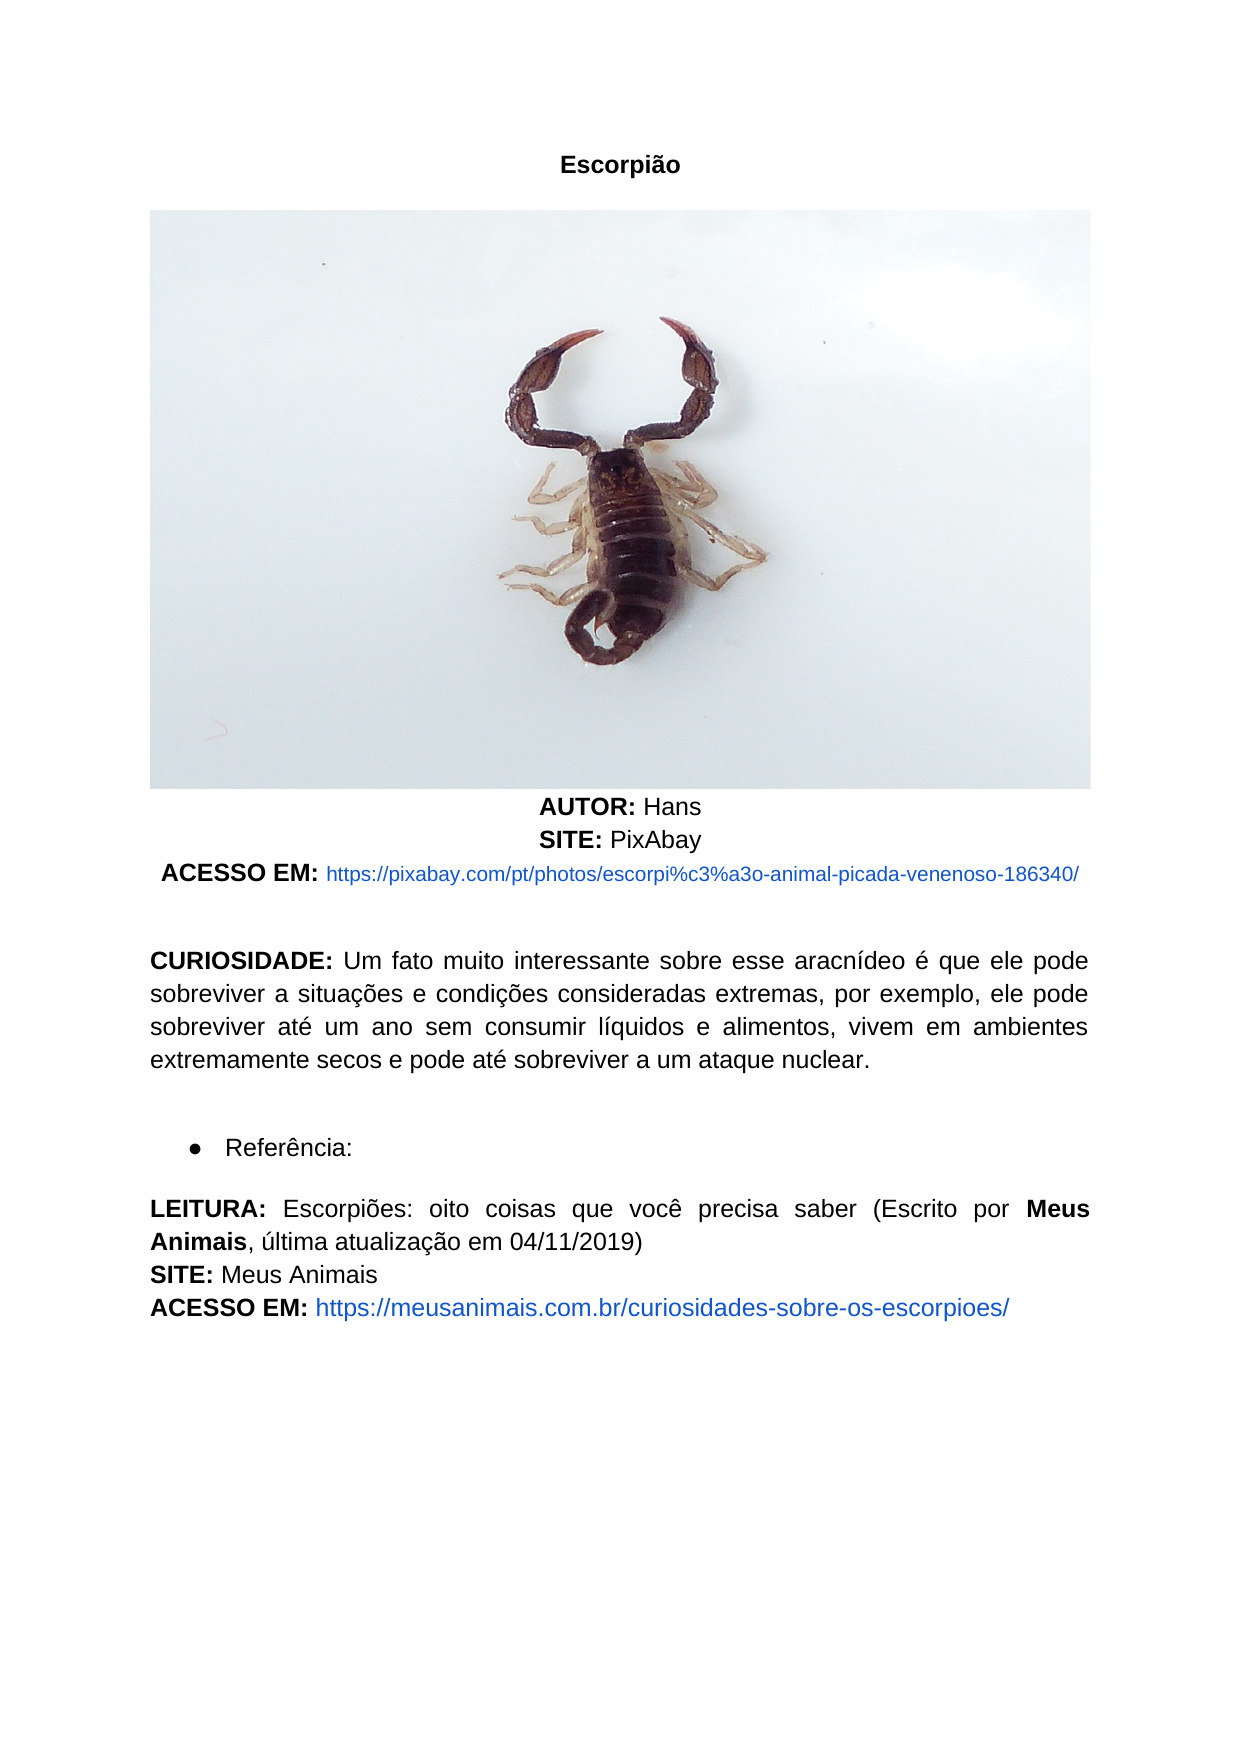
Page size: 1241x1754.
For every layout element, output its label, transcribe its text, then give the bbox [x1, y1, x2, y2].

text AUTOR: Hans [150, 792, 1090, 821]
text SITE: Meus Animais [150, 1260, 1090, 1288]
list Referência: [187, 1133, 1090, 1162]
text ACESSO EM: https://pixabay.com/pt/photos/escorpi%c3%a3o-animal-picada-venenoso-186340/ [150, 858, 1090, 887]
text SITE: PixAbay [150, 825, 1090, 854]
picture [150, 210, 1091, 789]
text CURIOSIDADE: Um fato muito interessante sobre esse aracnídeo é que ele pode sobreviver a situações e condições consideradas extremas, por exemplo, ele pode sobreviver até um ano sem consumir líquidos e alimentos, vivem em ambientes extremamente secos e pode até sobreviver a um ataque nuclear. [150, 946, 1090, 1074]
text LEITURA: Escorpiões: oito coisas que você precisa saber (Escrito por Meus Animais, última atualização em 04/11/2019) [150, 1194, 1090, 1256]
text ACESSO EM: https://meusanimais.com.br/curiosidades-sobre-os-escorpioes/ [150, 1293, 1090, 1322]
text Escorpião [150, 150, 1090, 179]
